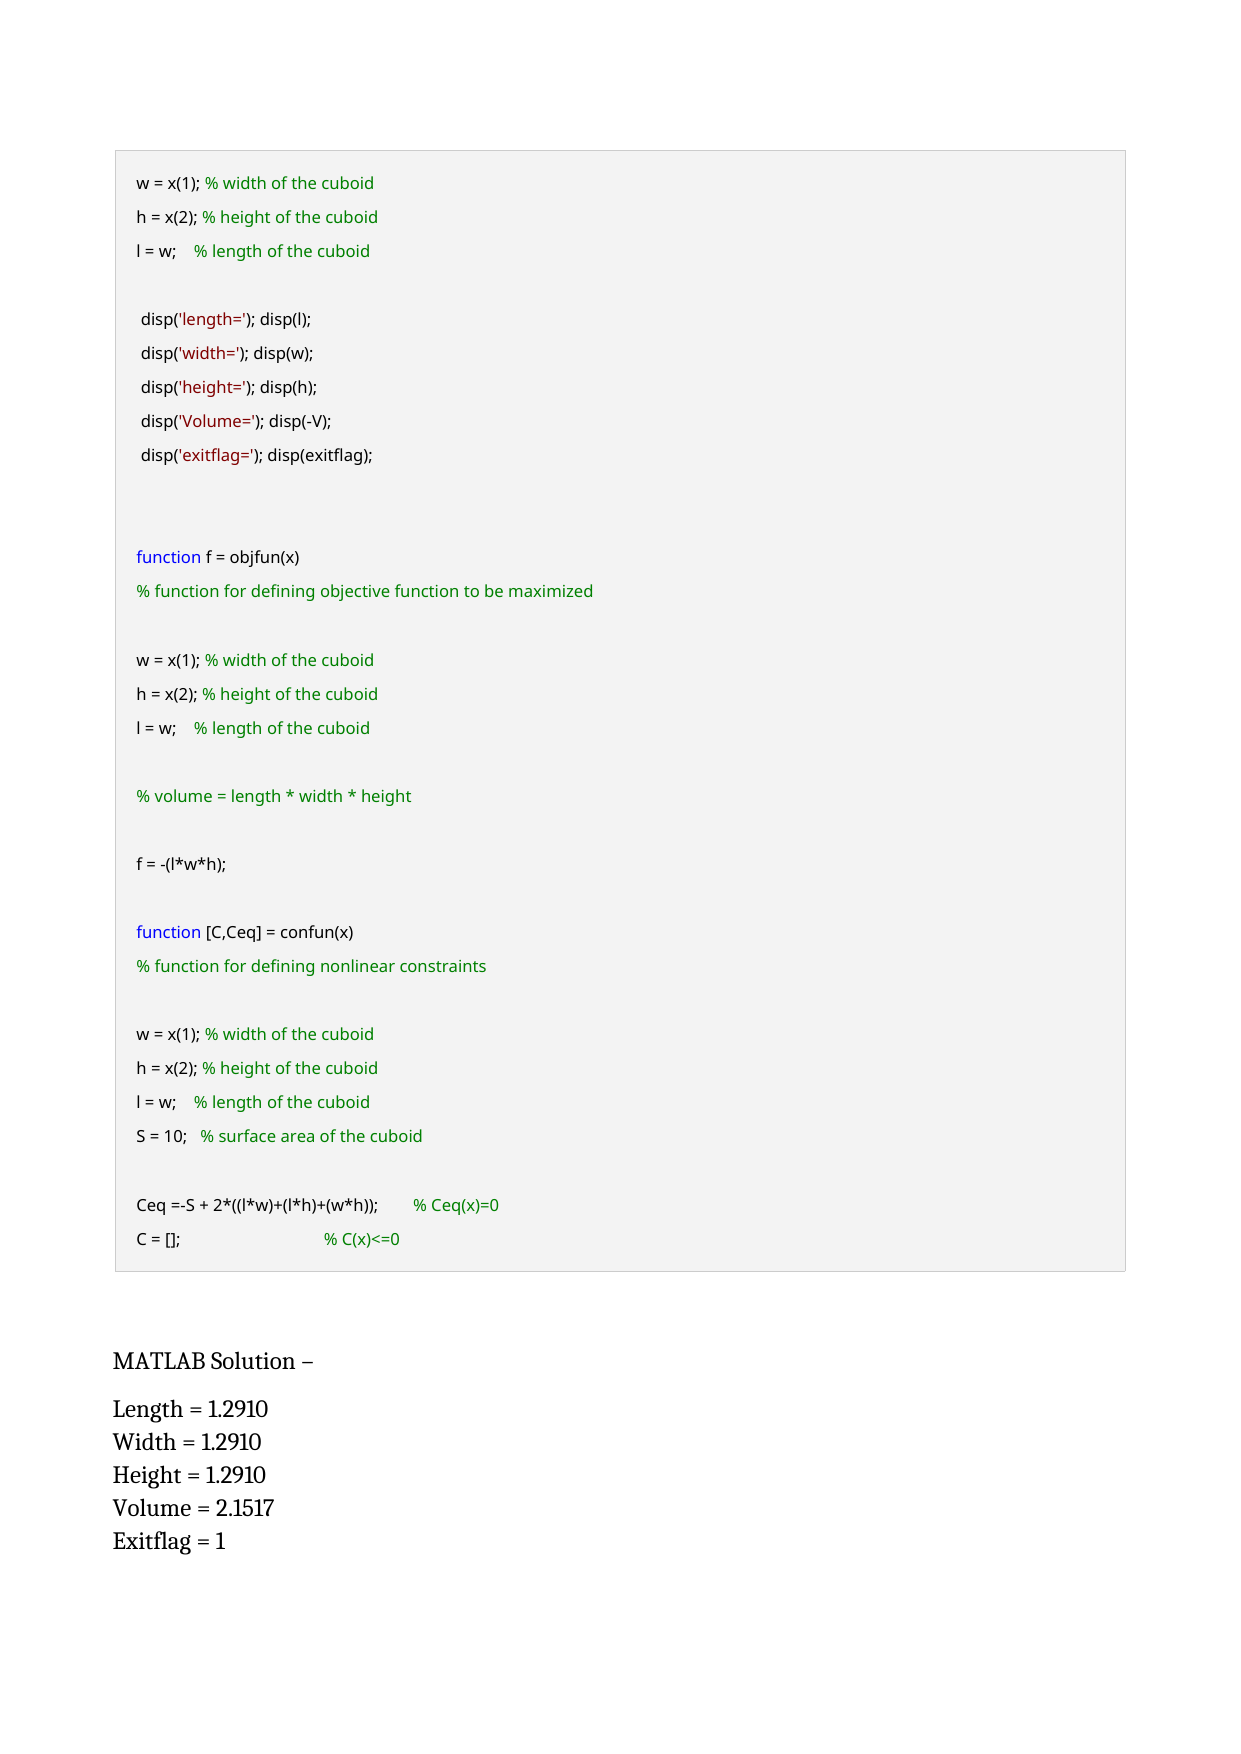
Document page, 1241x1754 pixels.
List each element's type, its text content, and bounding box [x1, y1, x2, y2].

text MATLAB Solution – [112, 1347, 1128, 1376]
text Length = 1.2910 [112, 1395, 1128, 1423]
text Volume = 2.1517 [112, 1494, 1128, 1523]
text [116, 151, 1125, 1271]
text Height = 1.2910 [112, 1461, 1128, 1489]
text Exitflag = 1 [112, 1527, 1128, 1556]
text Width = 1.2910 [112, 1428, 1128, 1457]
